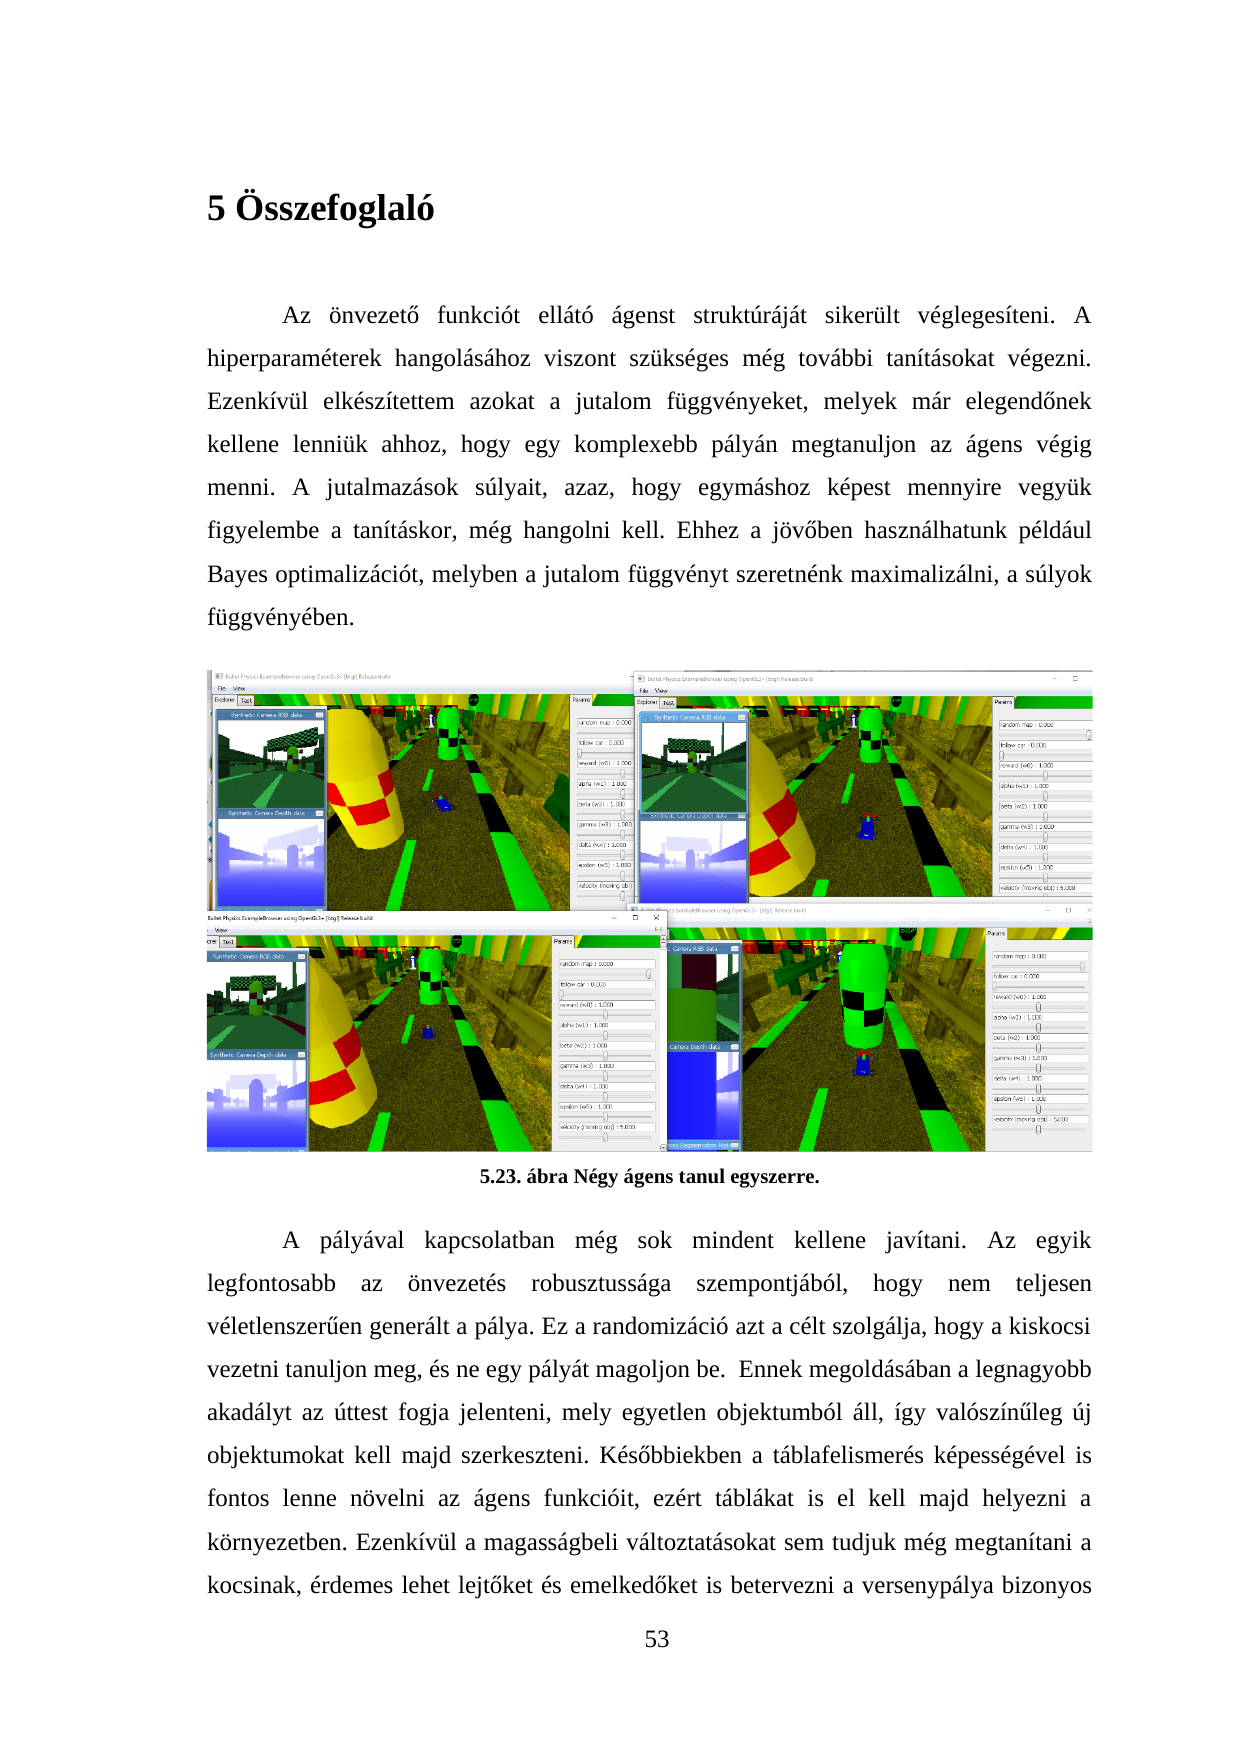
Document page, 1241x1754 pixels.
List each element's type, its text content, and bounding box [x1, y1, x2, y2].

text Az önvezető funkciót ellátó ágenst struktúráját sikerült véglegesíteni. A hiperparaméterek hangolásához viszont szükséges még további tanításokat végezni. Ezenkívül elkészítettem azokat a jutalom függvényeket, melyek már elegendőnek kellene lenniük ahhoz, hogy egy komplexebb pályán megtanuljon az ágens végig menni. A jutalmazások súlyait, azaz, hogy egymáshoz képest mennyire vegyük figyelembe a tanításkor, még hangolni kell. Ehhez a jövőben használhatunk például Bayes optimalizációt, melyben a jutalom függvényt szeretnénk maximalizálni, a súlyok függvényében. [207, 300, 1092, 631]
picture [206, 670, 1093, 1152]
subtitle Összefoglaló [207, 185, 1092, 228]
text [207, 1225, 1092, 1598]
